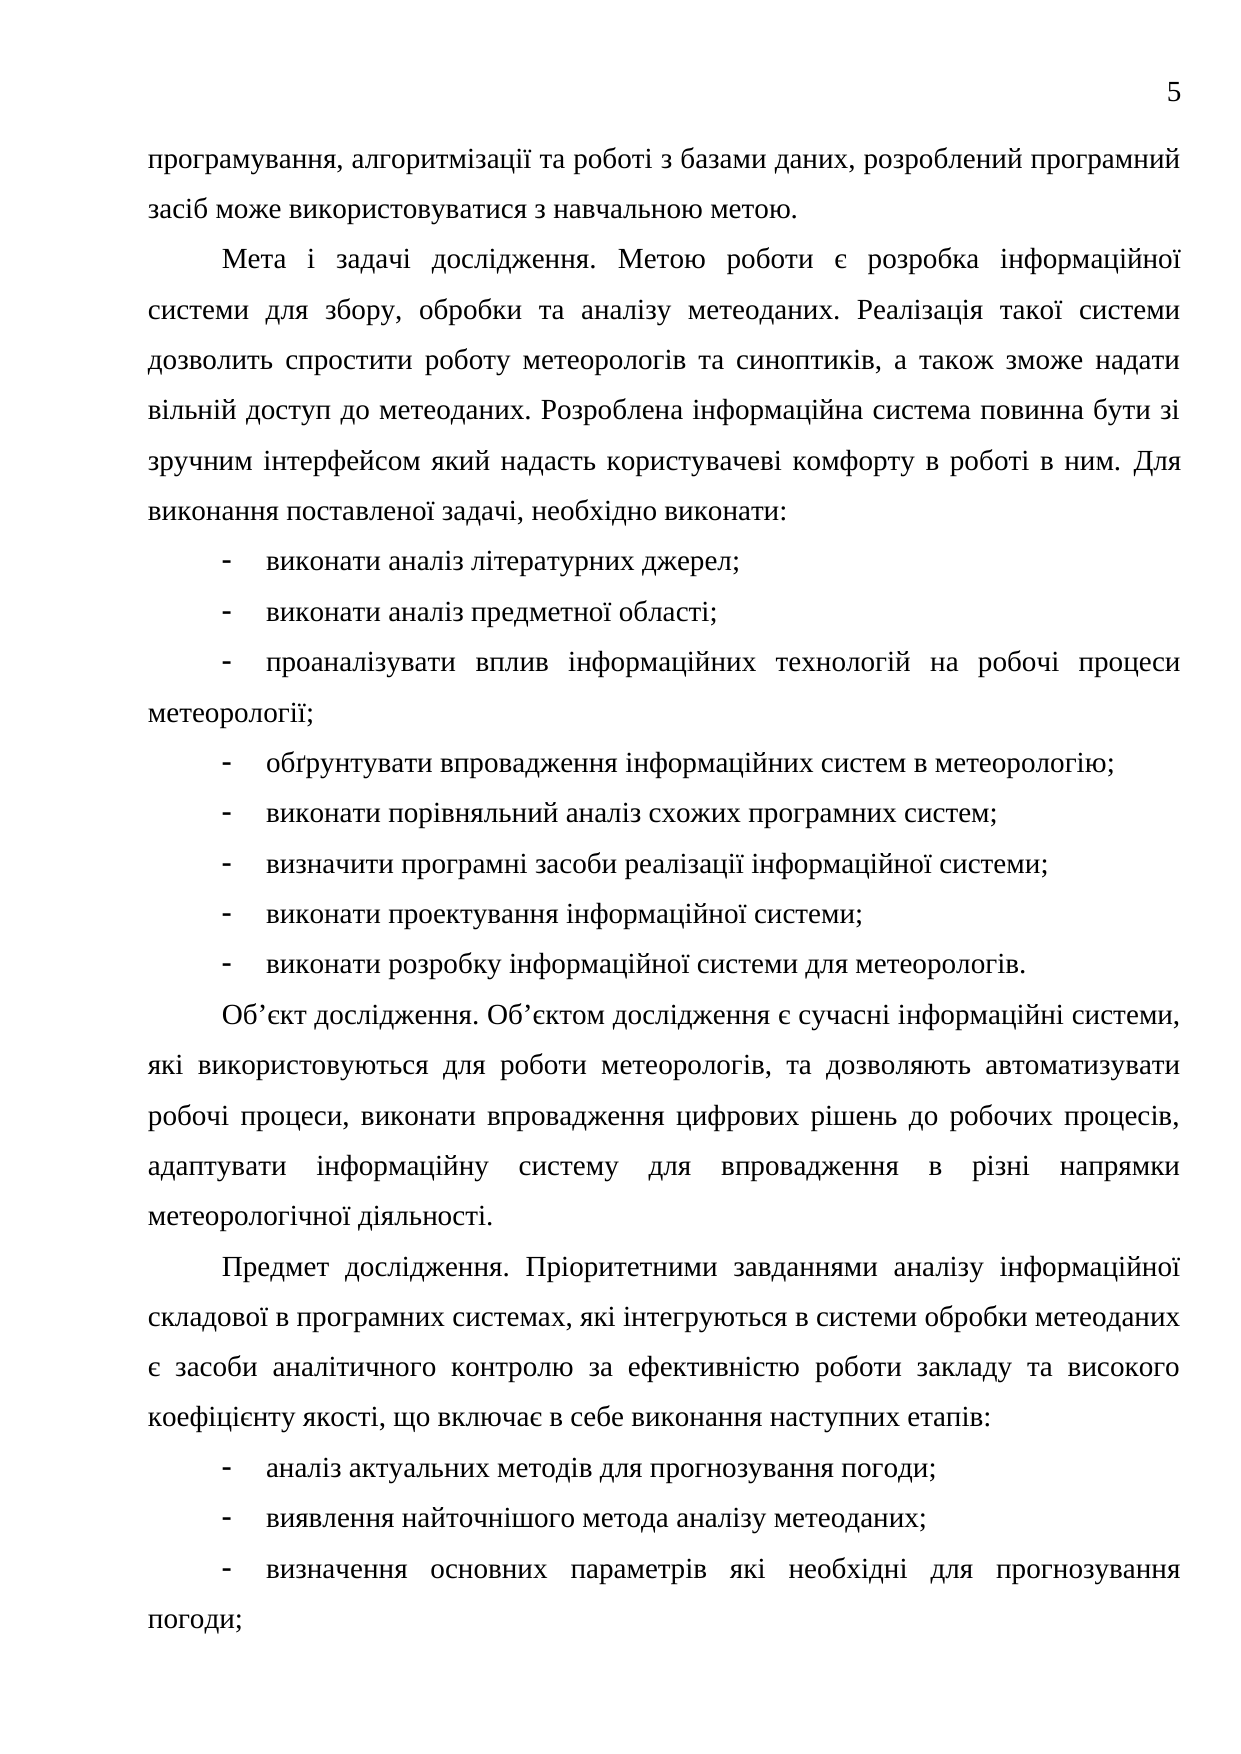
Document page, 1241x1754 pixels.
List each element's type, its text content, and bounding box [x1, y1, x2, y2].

list визначення основних параметрів які необхідні для прогнозування погоди; [148, 1551, 1181, 1635]
list аналіз актуальних методів для прогнозування погоди; [148, 1450, 1181, 1483]
text Об’єкт дослідження. Об’єктом дослідження є сучасні інформаційні системи, які використовуються для роботи метеорологів, та дозволяють автоматизувати робочі процеси, виконати впровадження цифрових рішень до робочих процесів, адаптувати інформаційну систему для впровадження в різні напрямки метеорологічної діяльності. [148, 997, 1181, 1232]
list визначити програмні засоби реалізації інформаційної системи; [148, 846, 1181, 879]
list виконати аналіз літературних джерел; [148, 543, 1181, 577]
list виконати розробку інформаційної системи для метеорологів. [148, 947, 1181, 980]
text Мета і задачі дослідження. Метою роботи є розробка інформаційної системи для збору, обробки та аналізу метеоданих. Реалізація такої системи дозволить спростити роботу метеорологів та синоптиків, а також зможе надати вільній доступ до метеоданих. Розроблена інформаційна система повинна бути зі зручним інтерфейсом який надасть користувачеві комфорту в роботі в ним. Для виконання поставленої задачі, необхідно виконати: [148, 242, 1181, 527]
list виконати порівняльний аналіз схожих програмних систем; [148, 795, 1181, 829]
list виконати проектування інформаційної системи; [148, 896, 1181, 930]
text Предмет дослідження. Пріоритетними завданнями аналізу інформаційної складової в програмних системах, які інтегруються в системи обробки метеоданих є засоби аналітичного контролю за ефективністю роботи закладу та високого коефіцієнту якості, що включає в себе виконання наступних етапів: [148, 1249, 1181, 1433]
list обґрунтувати впровадження інформаційних систем в метеорологію; [148, 745, 1181, 779]
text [148, 141, 1181, 225]
list виконати аналіз предметної області; [148, 594, 1181, 627]
list виявлення найточнішого метода аналізу метеоданих; [148, 1500, 1181, 1534]
list проаналізувати вплив інформаційних технологій на робочі процеси метеорології; [148, 644, 1181, 728]
